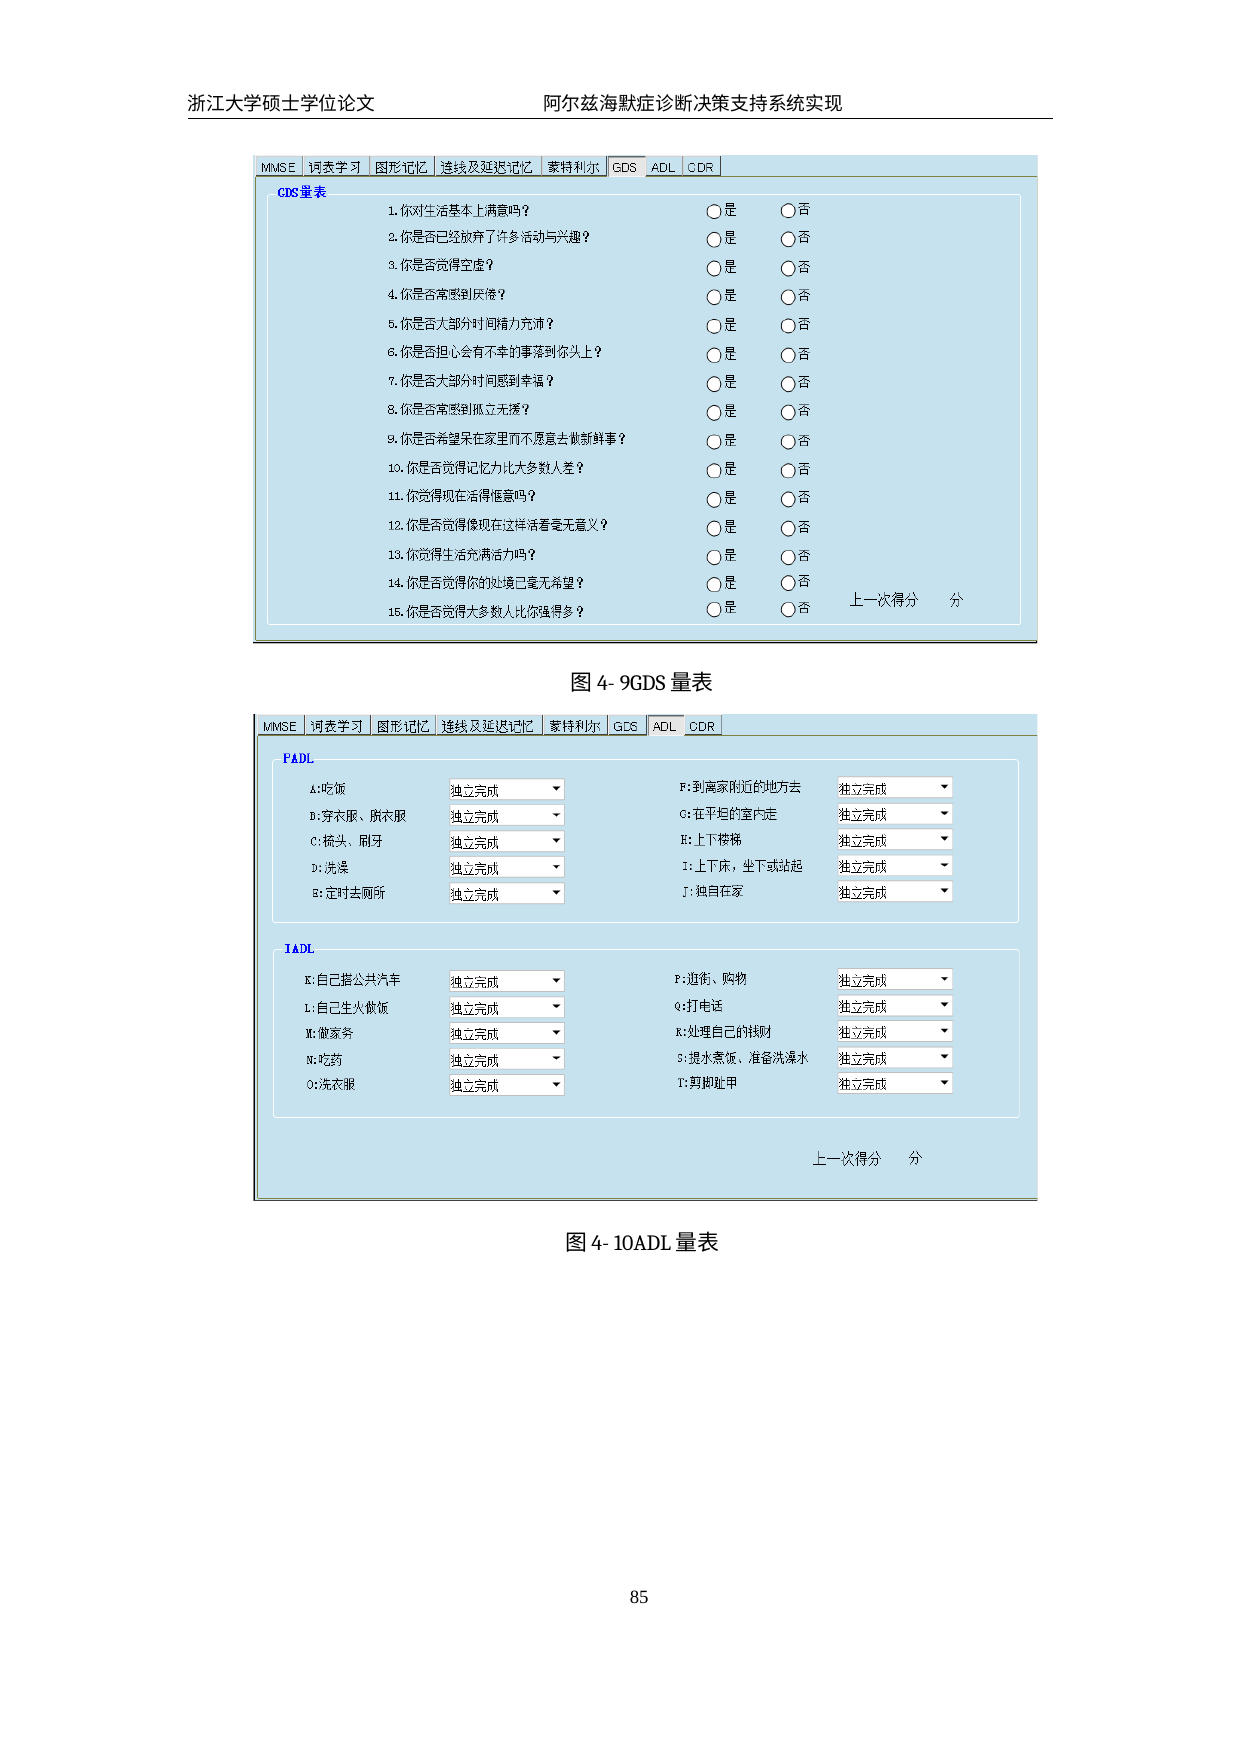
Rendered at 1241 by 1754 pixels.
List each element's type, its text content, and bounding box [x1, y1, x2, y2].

text 图4- 10ADL量表 [187, 1223, 1053, 1257]
text 图4- 9GDS量表 [187, 664, 1053, 698]
picture [253, 155, 1038, 644]
picture [253, 714, 1038, 1201]
